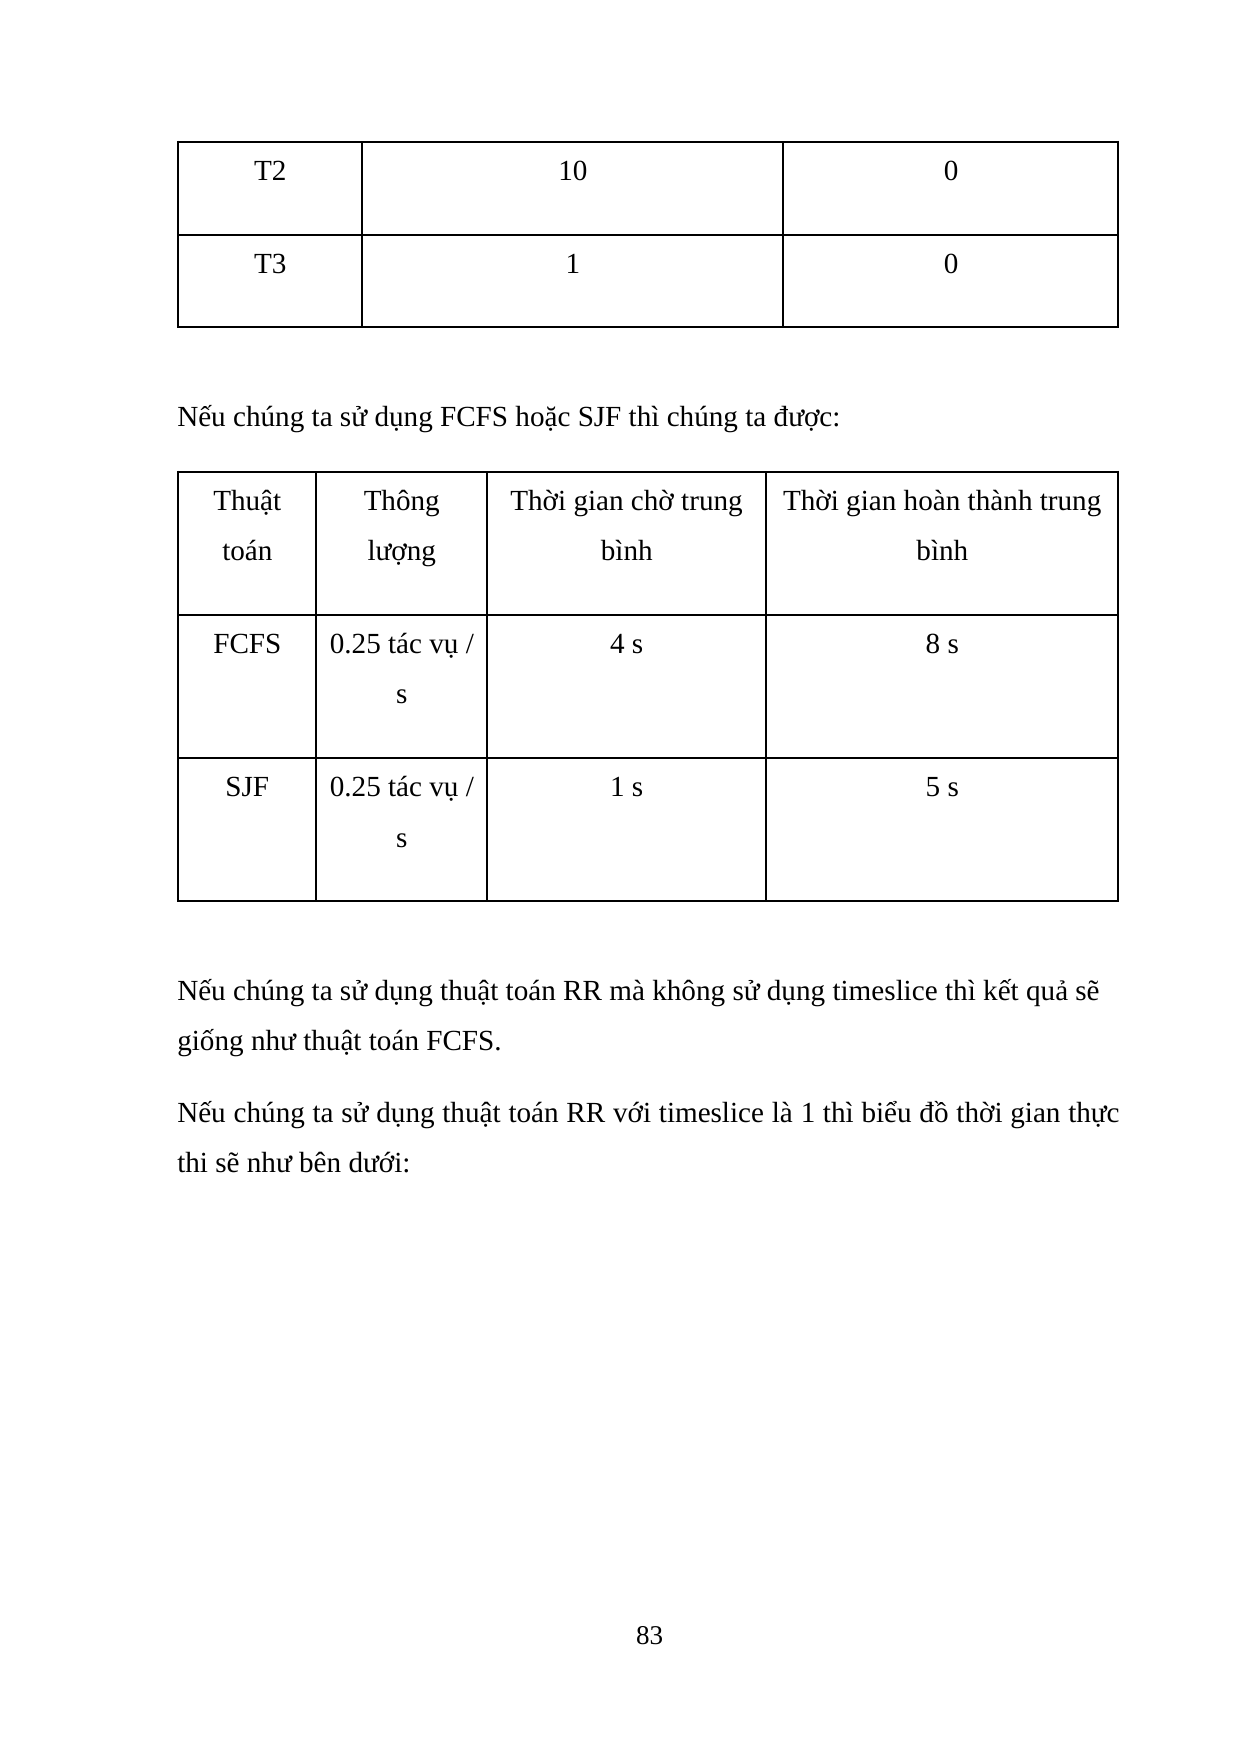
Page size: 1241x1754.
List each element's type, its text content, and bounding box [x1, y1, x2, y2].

table_cell SJF [179, 759, 315, 900]
text Nếu chúng ta sử dụng thuật toán RR mà không sử dụng timeslice thì kết quả sẽ giống như thuật toán FCFS. [177, 973, 1122, 1057]
text Nếu chúng ta sử dụng FCFS hoặc SJF thì chúng ta được: [177, 399, 1122, 433]
table_cell T3 [179, 236, 361, 326]
table_header Thông lượng [317, 473, 486, 614]
table_header Thời gian chờ trung bình [488, 473, 765, 614]
table_cell 0.25 tác vụ / s [317, 616, 486, 757]
table_cell 0 [784, 236, 1117, 326]
table_header Thuật toán [179, 473, 315, 614]
table_cell 4 s [488, 616, 765, 757]
table_cell T2 [179, 143, 361, 233]
table_header Thời gian hoàn thành trung bình [767, 473, 1117, 614]
table_cell 5 s [767, 759, 1117, 900]
table_cell 10 [363, 143, 782, 233]
text Nếu chúng ta sử dụng thuật toán RR với timeslice là 1 thì biểu đồ thời gian thực thi sẽ như bên dưới: [177, 1095, 1122, 1178]
table_cell 0 [784, 143, 1117, 233]
table_cell 1 s [488, 759, 765, 900]
table_cell 1 [363, 236, 782, 326]
table_cell 8 s [767, 616, 1117, 757]
table_cell FCFS [179, 616, 315, 757]
table_cell 0.25 tác vụ / s [317, 759, 486, 900]
